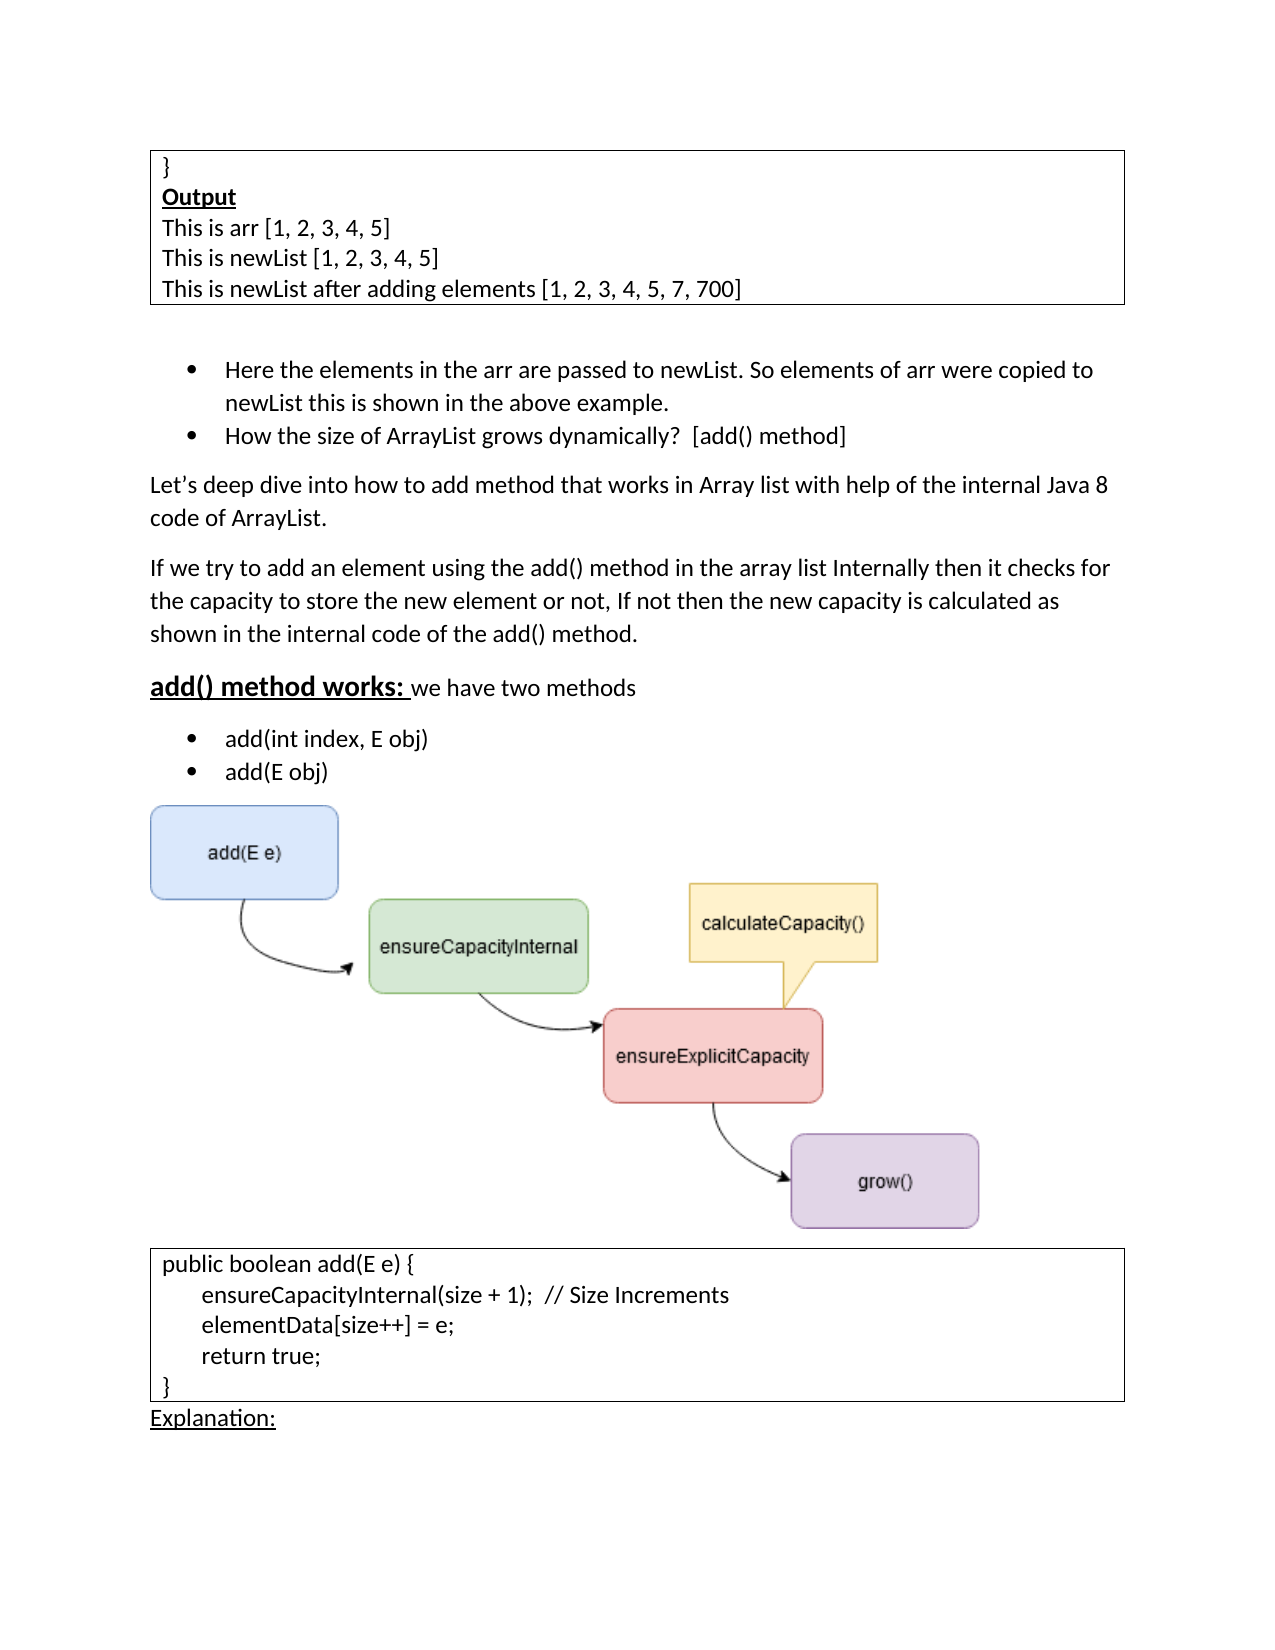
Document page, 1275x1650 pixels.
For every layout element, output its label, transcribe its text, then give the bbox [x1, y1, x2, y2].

list How the size of ArrayList grows dynamically? [add() method] [187, 420, 1125, 451]
text If we try to add an element using the add() method in the array list Internally then it checks for the capacity to store the new element or not, If not then the new capacity is calculated as shown in the internal code of the add() method. [150, 552, 1125, 648]
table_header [151, 151, 1124, 304]
text add() method works: we have two methods [150, 668, 1125, 703]
list add(E obj) [187, 756, 1125, 786]
table_header public boolean add(E e) { ensureCapacityInternal(size + 1); // Size Increments elementData[size++] = e; return true; } [151, 1249, 1124, 1401]
text Explanation: [150, 1402, 1125, 1433]
list Here the elements in the arr are passed to newList. So elements of arr were copied to newList this is shown in the above example. [187, 354, 1125, 418]
picture [150, 805, 980, 1229]
list add(int index, E obj) [187, 723, 1125, 753]
text Let’s deep dive into how to add method that works in Array list with help of the internal Java 8 code of ArrayList. [150, 470, 1125, 533]
